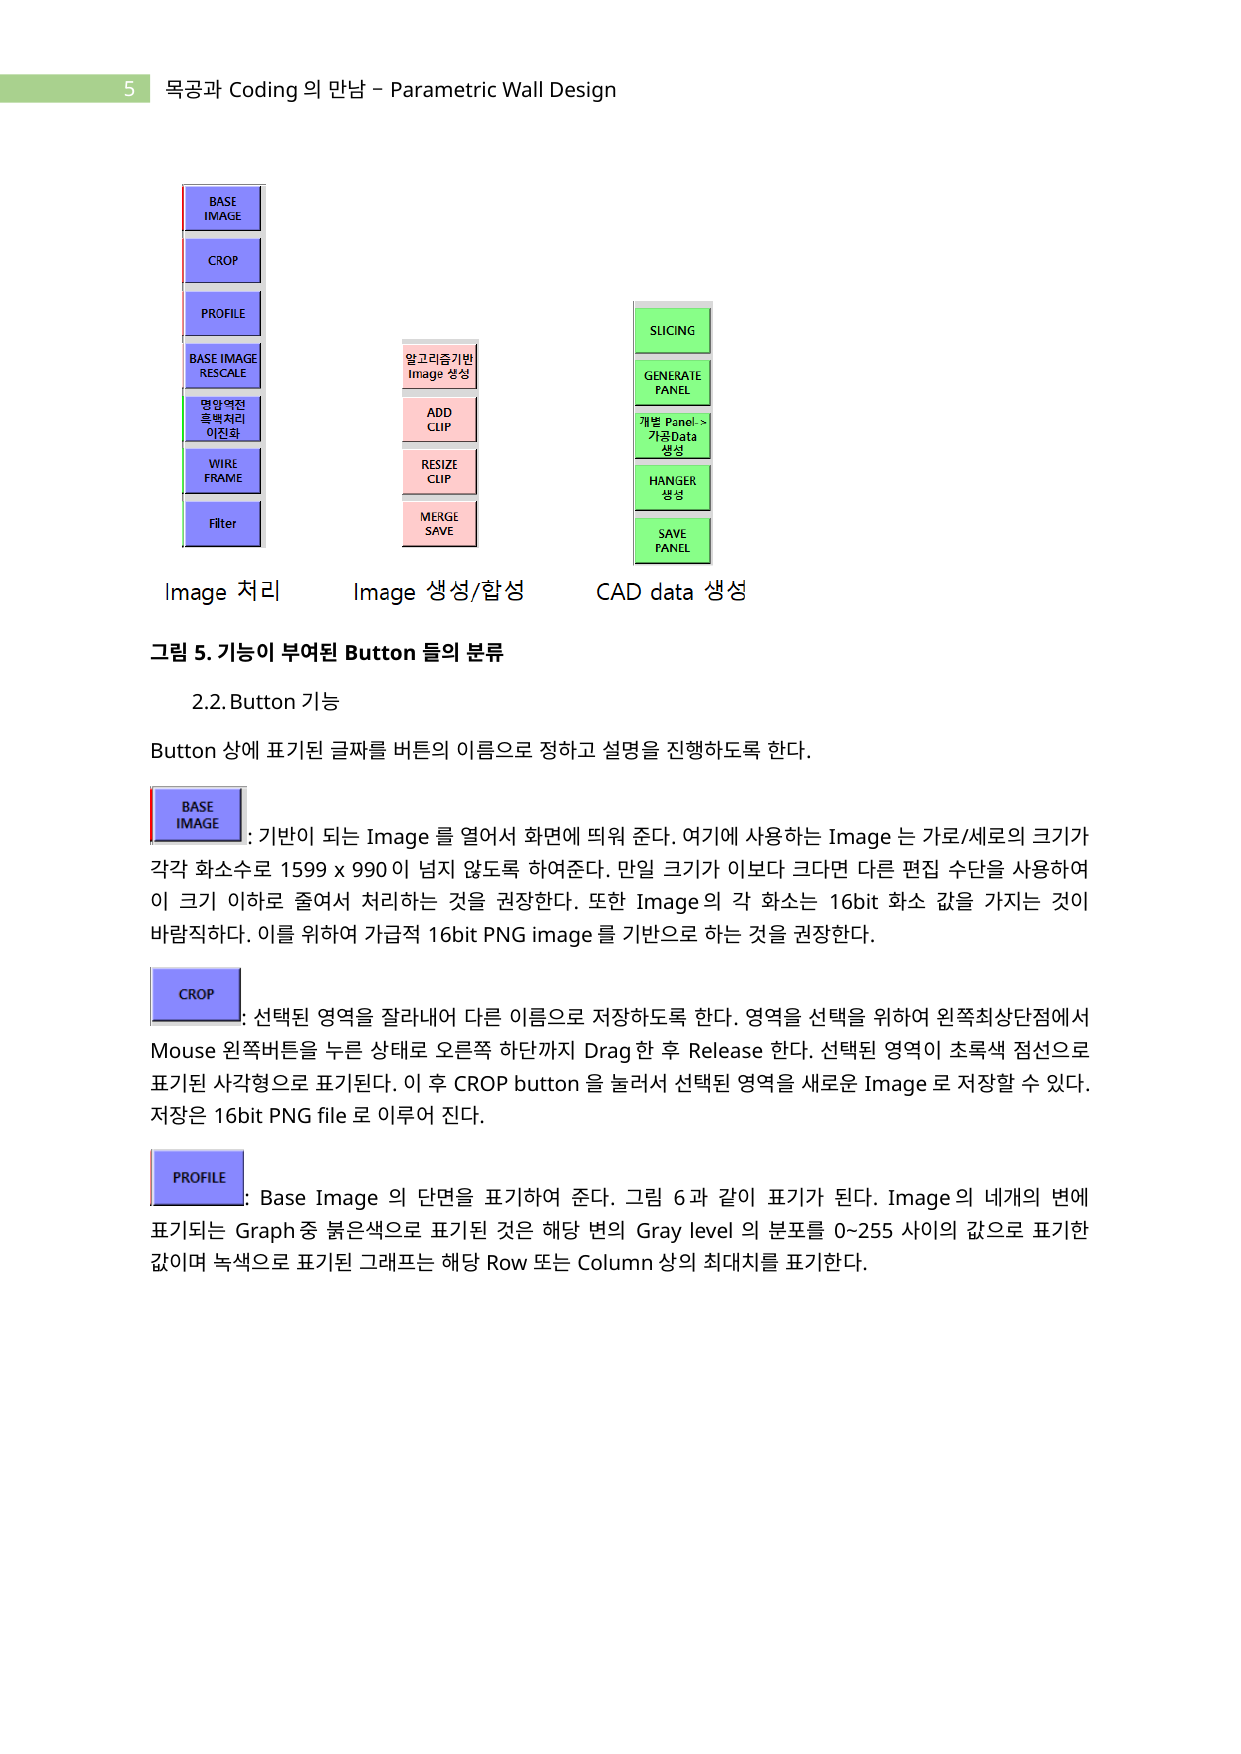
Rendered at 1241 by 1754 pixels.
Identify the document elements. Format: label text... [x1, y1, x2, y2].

picture [150, 784, 247, 845]
text 그림 5. 기능이 부여된 Button 들의 분류 [150, 636, 1090, 666]
text : 선택된 영역을 잘라내어 다른 이름으로 저장하도록 한다. 영역을 선택을 위하여 왼쪽최상단점에서 Mouse 왼쪽버튼을 누른 상태로 오른쪽 하단까지 Drag한 후 Release 한다. 선택된 영역이 초록색 점선으로 표기된 사각형으로 표기된다. 이 후 CROP button 을 눌러서 선택된 영역을 새로운 Image 로 저장할 수 있다. 저장은 16bit PNG file 로 이루어 진다. [150, 968, 1090, 1130]
picture [150, 177, 762, 618]
picture [150, 967, 242, 1026]
text : 기반이 되는 Image 를 열어서 화면에 띄워 준다. 여기에 사용하는 Image 는 가로/세로의 크기가 각각 화소수로 1599 x 990이 넘지 않도록 하여준다. 만일 크기가 이보다 크다면 다른 편집 수단을 사용하여 이 크기 이하로 줄여서 처리하는 것을 권장한다. 또한 Image의 각 화소는 16bit 화소 값을 가지는 것이 바람직하다. 이를 위하여 가급적 16bit PNG image를 기반으로 하는 것을 권장한다. [150, 784, 1090, 948]
text : Base Image 의 단면을 표기하여 준다. 그림 6과 같이 표기가 된다. Image의 네개의 변에 표기되는 Graph중 붉은색으로 표기된 것은 해당 변의 Gray level 의 분포를 0~255 사이의 값으로 표기한 값이며 녹색으로 표기된 그래프는 해당 Row 또는 Column 상의 최대치를 표기한다. [150, 1149, 1090, 1277]
subtitle Button 기능 [192, 685, 1090, 716]
picture [150, 1149, 244, 1206]
text Button 상에 표기된 글짜를 버튼의 이름으로 정하고 설명을 진행하도록 한다. [150, 735, 1090, 765]
